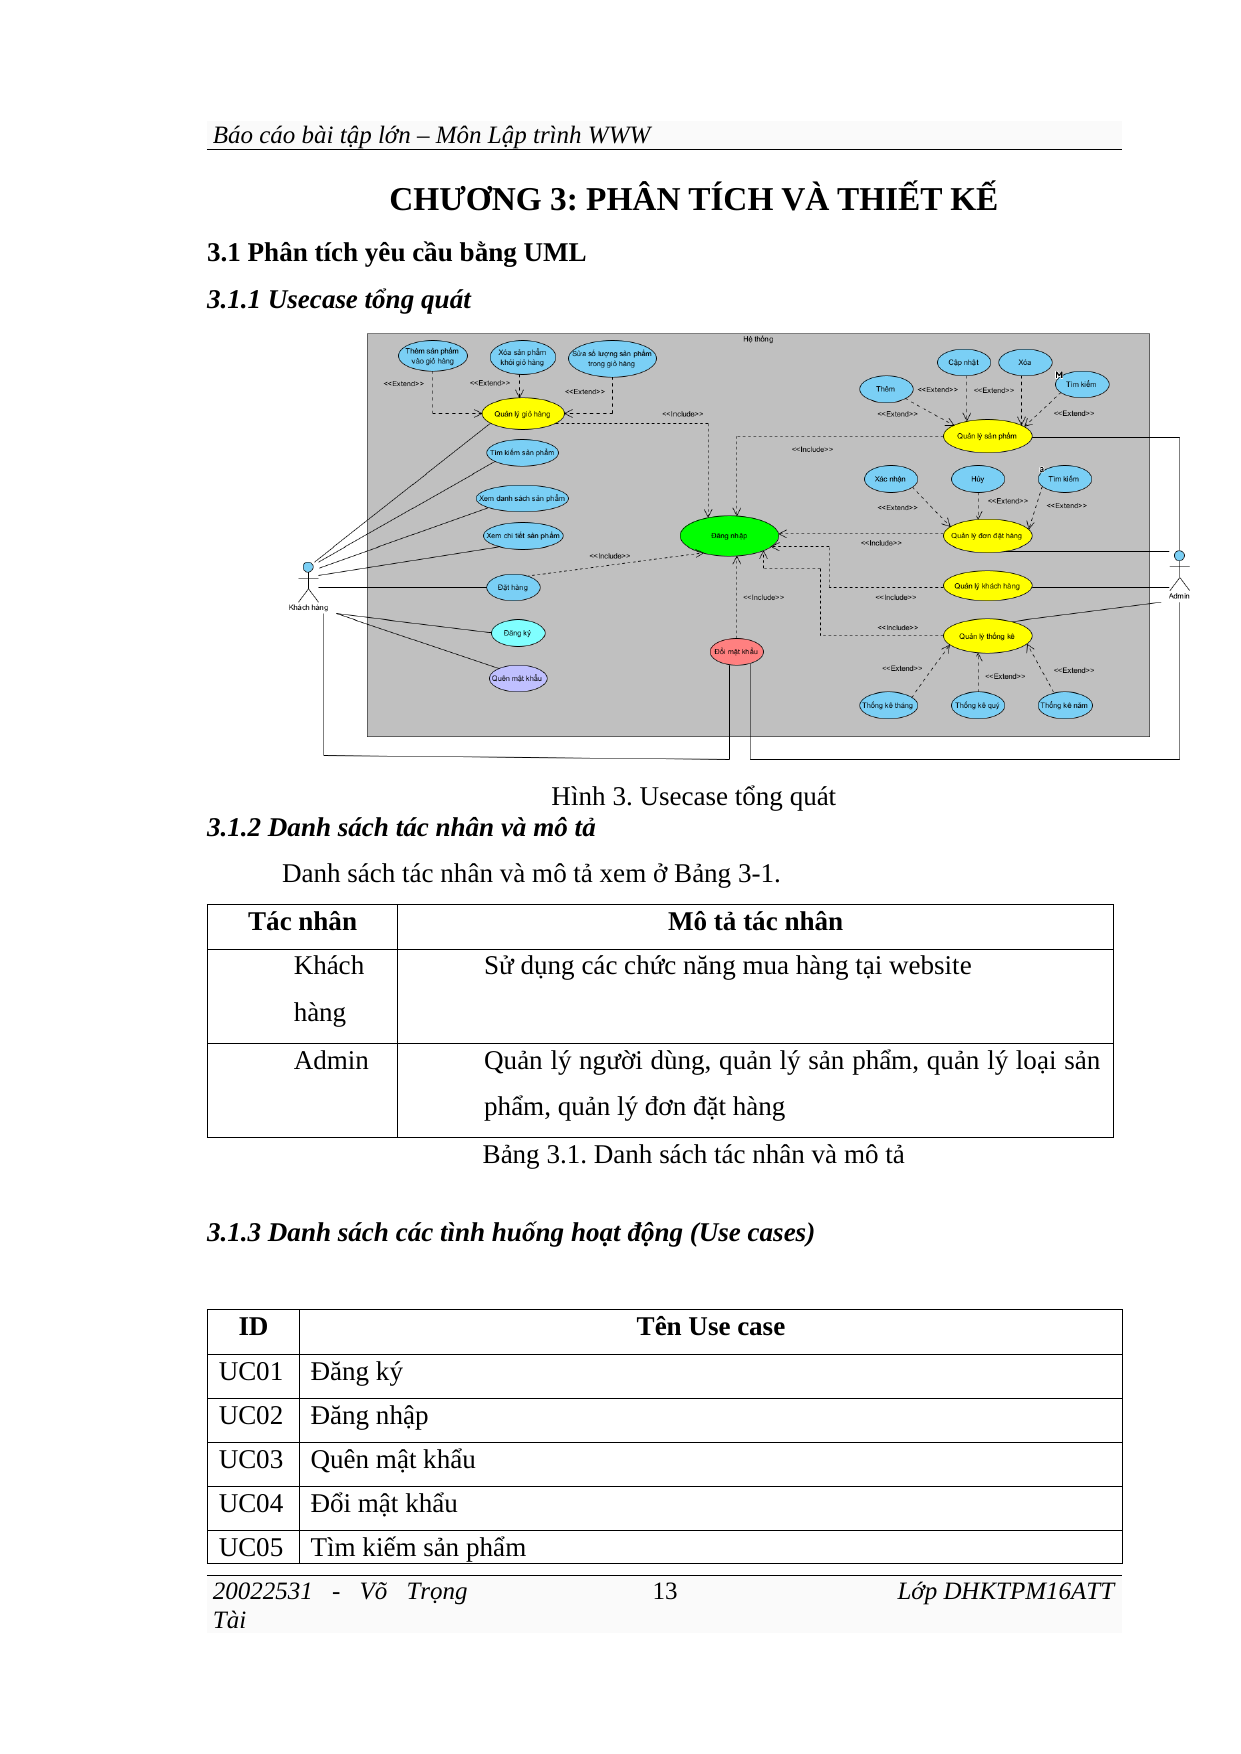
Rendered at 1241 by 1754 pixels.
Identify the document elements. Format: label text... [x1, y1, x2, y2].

table_header Tác nhân [208, 905, 397, 948]
table_cell Sử dụng các chức năng mua hàng tại website [398, 950, 1113, 1043]
table_cell Đổi mật khẩu [300, 1487, 1122, 1530]
table_cell Admin [208, 1044, 397, 1137]
subtitle Danh sách tác nhân và mô tả [207, 811, 1122, 842]
table_cell UC04 [208, 1487, 299, 1530]
table_header Tên Use case [300, 1310, 1122, 1353]
table_header Mô tả tác nhân [398, 905, 1113, 948]
table_cell Quên mật khẩu [300, 1443, 1122, 1486]
table_cell UC01 [208, 1355, 299, 1398]
text Danh sách tác nhân và mô tả xem ở Bảng 3-1. [282, 858, 1122, 889]
table_cell Đăng nhập [300, 1399, 1122, 1442]
subtitle Danh sách các tình huống hoạt động (Use cases) [207, 1216, 1122, 1247]
text Hình 3. Usecase tổng quát [207, 780, 1122, 811]
table_cell Đăng ký [300, 1355, 1122, 1398]
subtitle : PHÂN TÍCH VÀ THIẾT KẾ [207, 179, 1122, 217]
table_cell Quản lý người dùng, quản lý sản phẩm, quản lý loại sản phẩm, quản lý đơn đặt hàng [398, 1044, 1113, 1137]
table_cell UC05 [208, 1531, 299, 1562]
subtitle Usecase tổng quát [207, 283, 1122, 314]
subtitle Phân tích yêu cầu bằng UML [207, 237, 1122, 268]
table_cell UC02 [208, 1399, 299, 1442]
picture [281, 330, 1198, 765]
table_cell Khách hàng [208, 950, 397, 1043]
table_cell UC03 [208, 1443, 299, 1486]
text Bảng 3.1. Danh sách tác nhân và mô tả [207, 1138, 1122, 1169]
table_header ID [208, 1310, 299, 1353]
table_cell Tìm kiếm sản phẩm [300, 1531, 1122, 1562]
